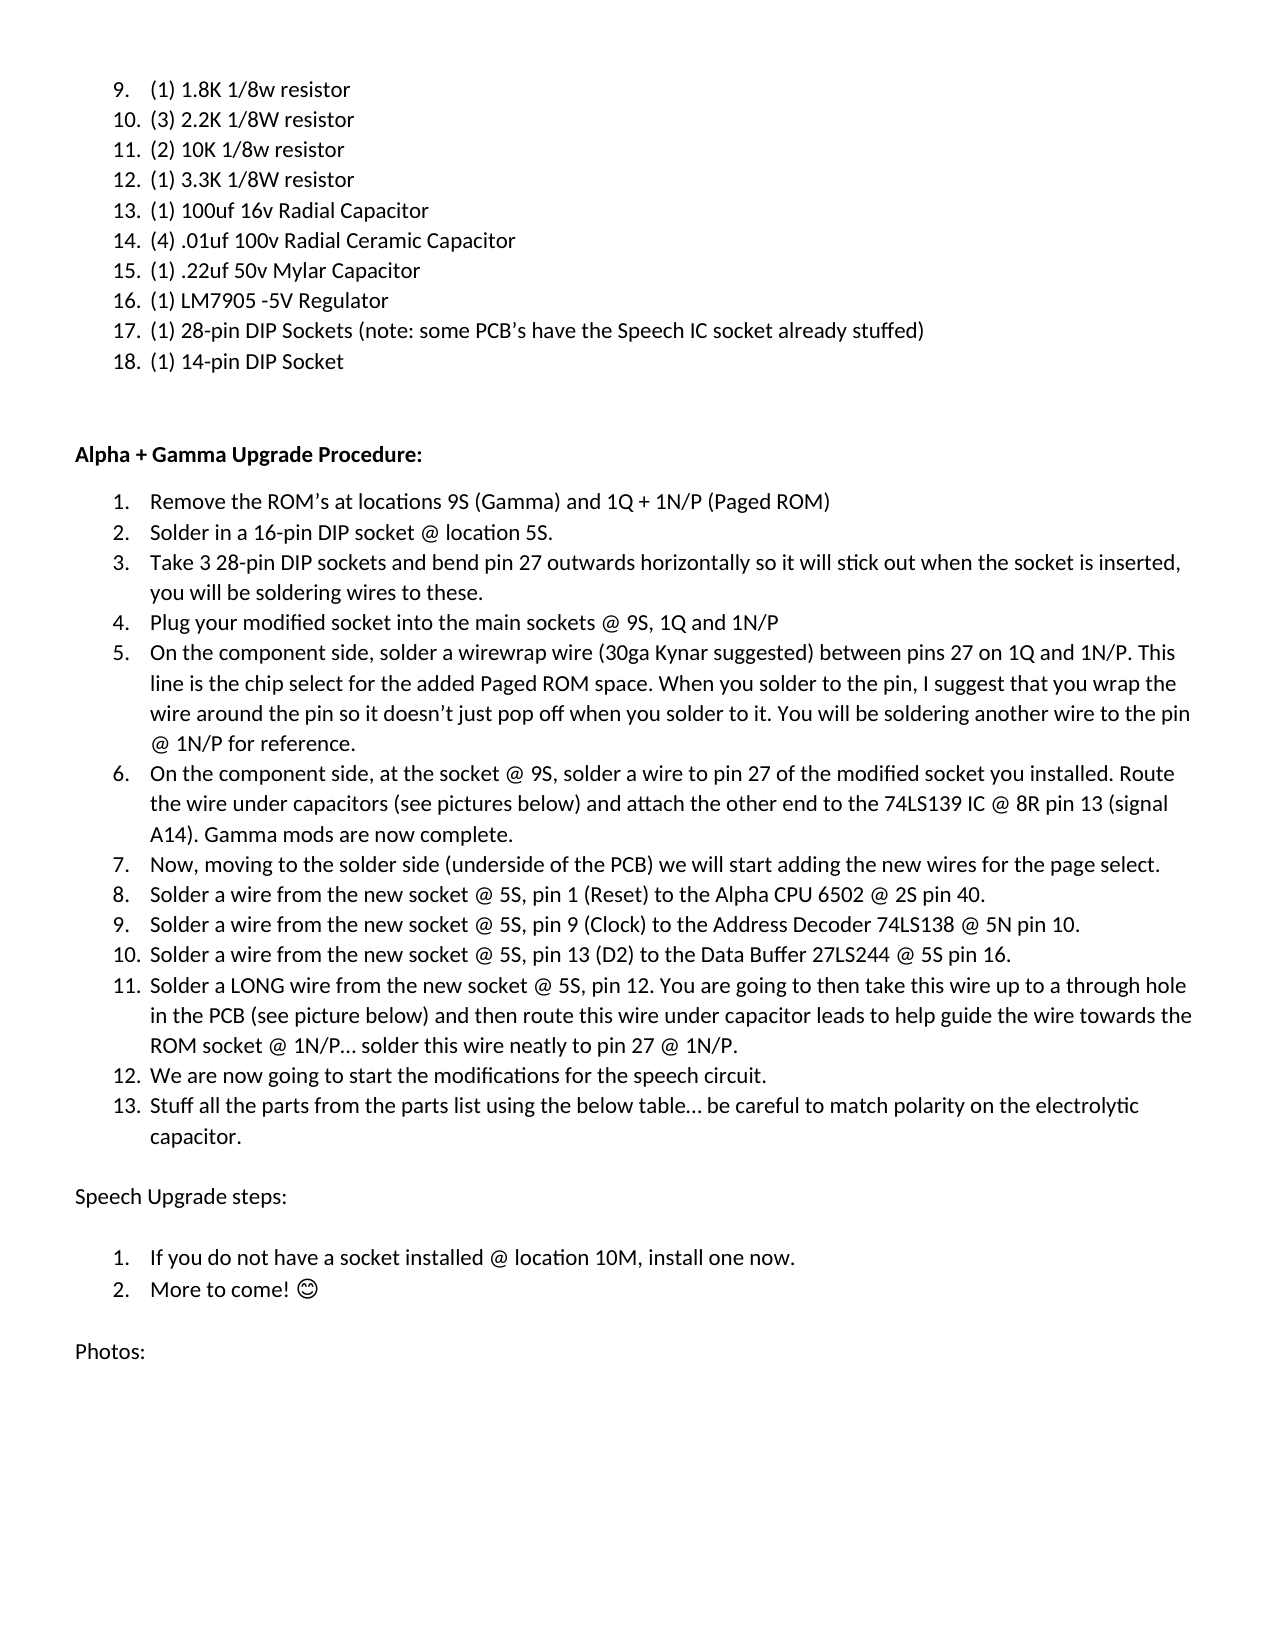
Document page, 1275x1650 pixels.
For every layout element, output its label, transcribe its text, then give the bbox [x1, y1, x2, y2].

text Alpha + Gamma Upgrade Procedure: [75, 441, 1200, 469]
list Stuff all the parts from the parts list using the below table… be careful to match polarity on the electrolytic capacitor. [112, 1092, 1200, 1150]
list Take 3 28-pin DIP sockets and bend pin 27 outwards horizontally so it will stick out when the socket is inserted, you will be soldering wires to these. [112, 548, 1200, 606]
list On the component side, at the socket @ 9S, solder a wire to pin 27 of the modified socket you installed. Route the wire under capacitors (see pictures below) and attach the other end to the 74LS139 IC @ 8R pin 13 (signal A14). Gamma mods are now complete. [112, 759, 1200, 848]
list Solder a wire from the new socket @ 5S, pin 9 (Clock) to the Address Decoder 74LS138 @ 5N pin 10. [112, 910, 1200, 938]
list If you do not have a socket installed @ location 10M, install one now. [112, 1243, 1200, 1271]
list Solder a wire from the new socket @ 5S, pin 13 (D2) to the Data Buffer 27LS244 @ 5S pin 16. [112, 941, 1200, 969]
list (1) 3.3K 1/8W resistor [112, 166, 1200, 194]
list (1) 100uf 16v Radial Capacitor [112, 196, 1200, 224]
list Solder a LONG wire from the new socket @ 5S, pin 12. You are going to then take this wire up to a through hole in the PCB (see picture below) and then route this wire under capacitor leads to help guide the wire towards the ROM socket @ 1N/P… solder this wire neatly to pin 27 @ 1N/P. [112, 971, 1200, 1059]
list Solder in a 16-pin DIP socket @ location 5S. [112, 518, 1200, 546]
list (4) .01uf 100v Radial Ceramic Capacitor [112, 226, 1200, 254]
list Now, moving to the solder side (underside of the PCB) we will start adding the new wires for the page select. [112, 850, 1200, 878]
list Solder a wire from the new socket @ 5S, pin 1 (Reset) to the Alpha CPU 6502 @ 2S pin 40. [112, 880, 1200, 908]
list More to come! [112, 1273, 1200, 1304]
list (1) 14-pin DIP Socket [112, 347, 1200, 375]
list (1) LM7905 -5V Regulator [112, 286, 1200, 314]
list We are now going to start the modifications for the speech circuit. [112, 1061, 1200, 1089]
list (1) 28-pin DIP Sockets (note: some PCB’s have the Speech IC socket already stuffed) [112, 317, 1200, 345]
list Plug your modified socket into the main sockets @ 9S, 1Q and 1N/P [112, 608, 1200, 636]
list Remove the ROM’s at locations 9S (Gamma) and 1Q + 1N/P (Paged ROM) [112, 487, 1200, 516]
list (3) 2.2K 1/8W resistor [112, 105, 1200, 133]
list Speech Upgrade steps: [75, 1182, 1200, 1210]
list (1) .22uf 50v Mylar Capacitor [112, 256, 1200, 284]
list (2) 10K 1/8w resistor [112, 135, 1200, 163]
list On the component side, solder a wirewrap wire (30ga Kynar suggested) between pins 27 on 1Q and 1N/P. This line is the chip select for the added Paged ROM space. When you solder to the pin, I suggest that you wrap the wire around the pin so it doesn’t just pop off when you solder to it. You will be soldering another wire to the pin @ 1N/P for reference. [112, 638, 1200, 757]
list (1) 1.8K 1/8w resistor [112, 75, 1200, 103]
list Photos: [75, 1337, 1200, 1365]
